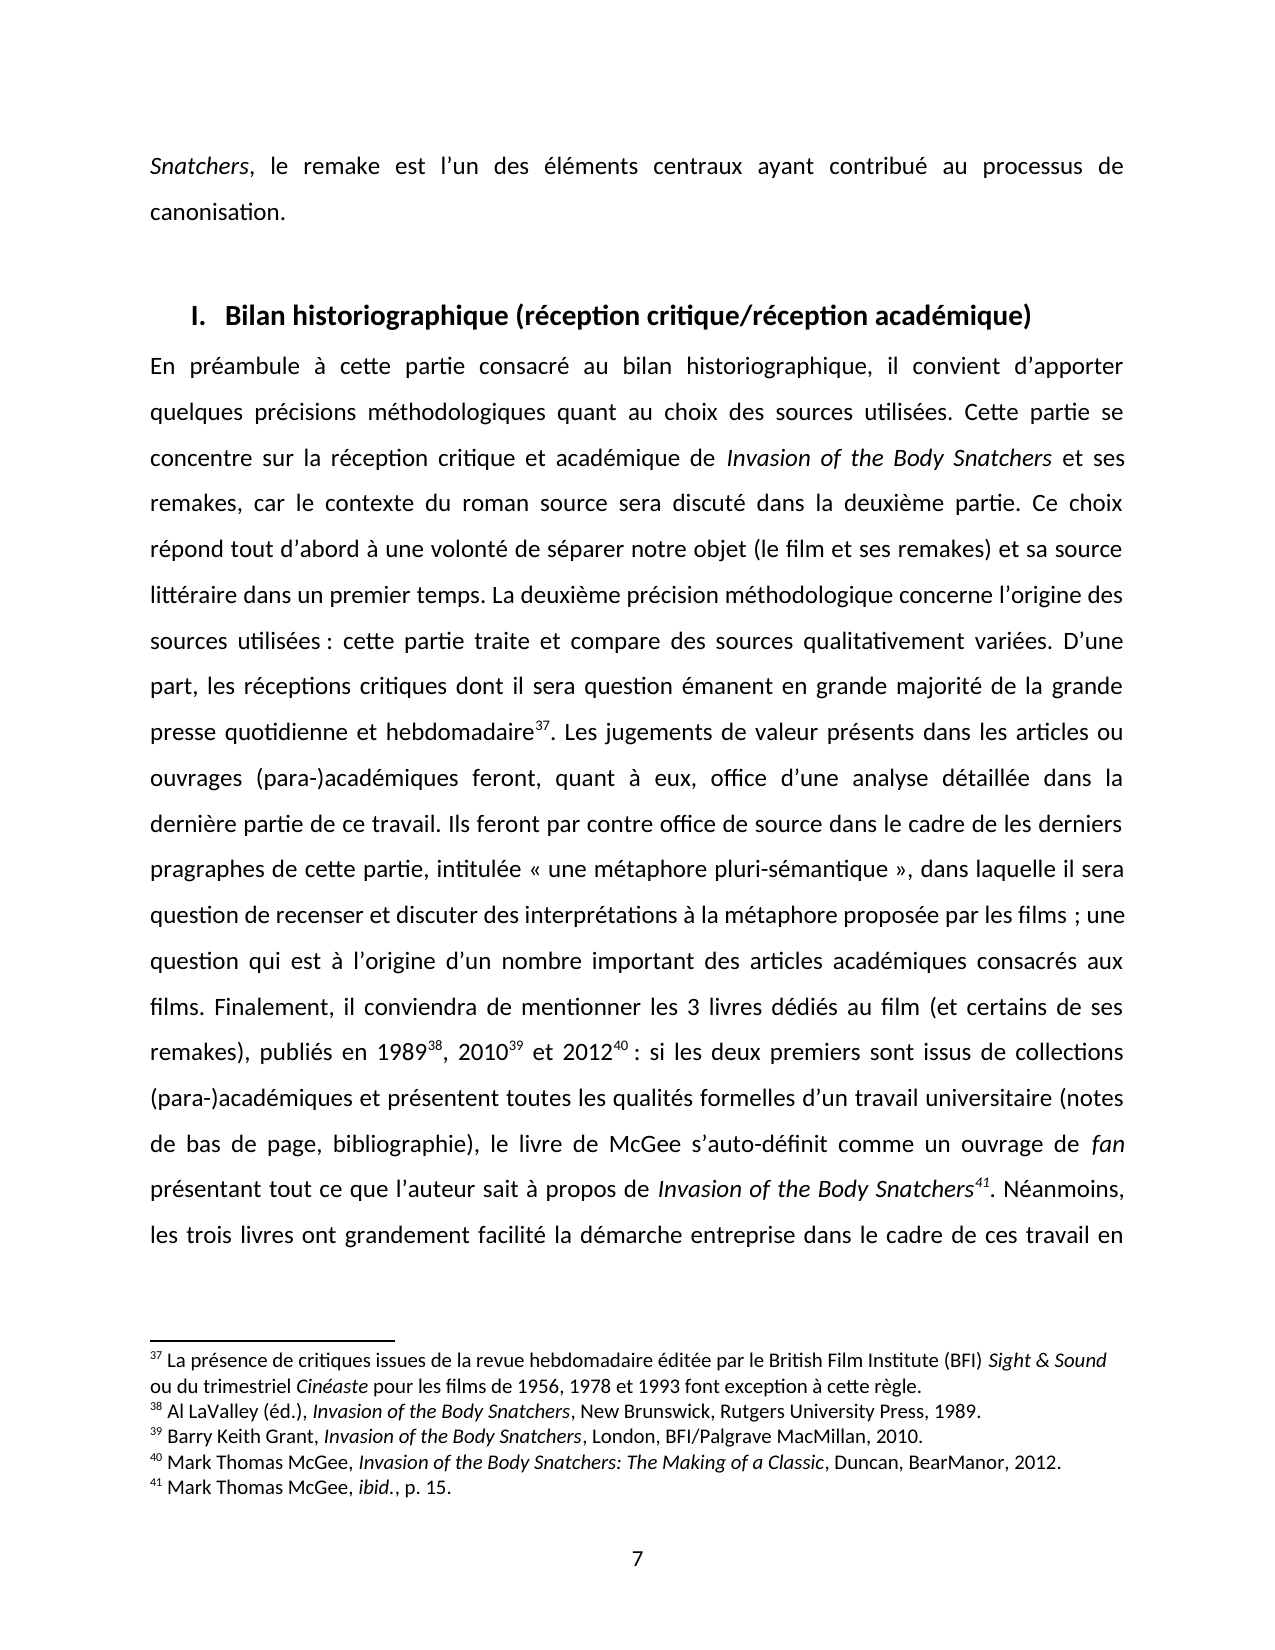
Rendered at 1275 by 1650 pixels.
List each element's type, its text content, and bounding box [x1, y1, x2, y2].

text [150, 150, 1125, 226]
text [150, 350, 1125, 1250]
subtitle Bilan historiographique (réception critique/réception académique) [206, 297, 1125, 333]
